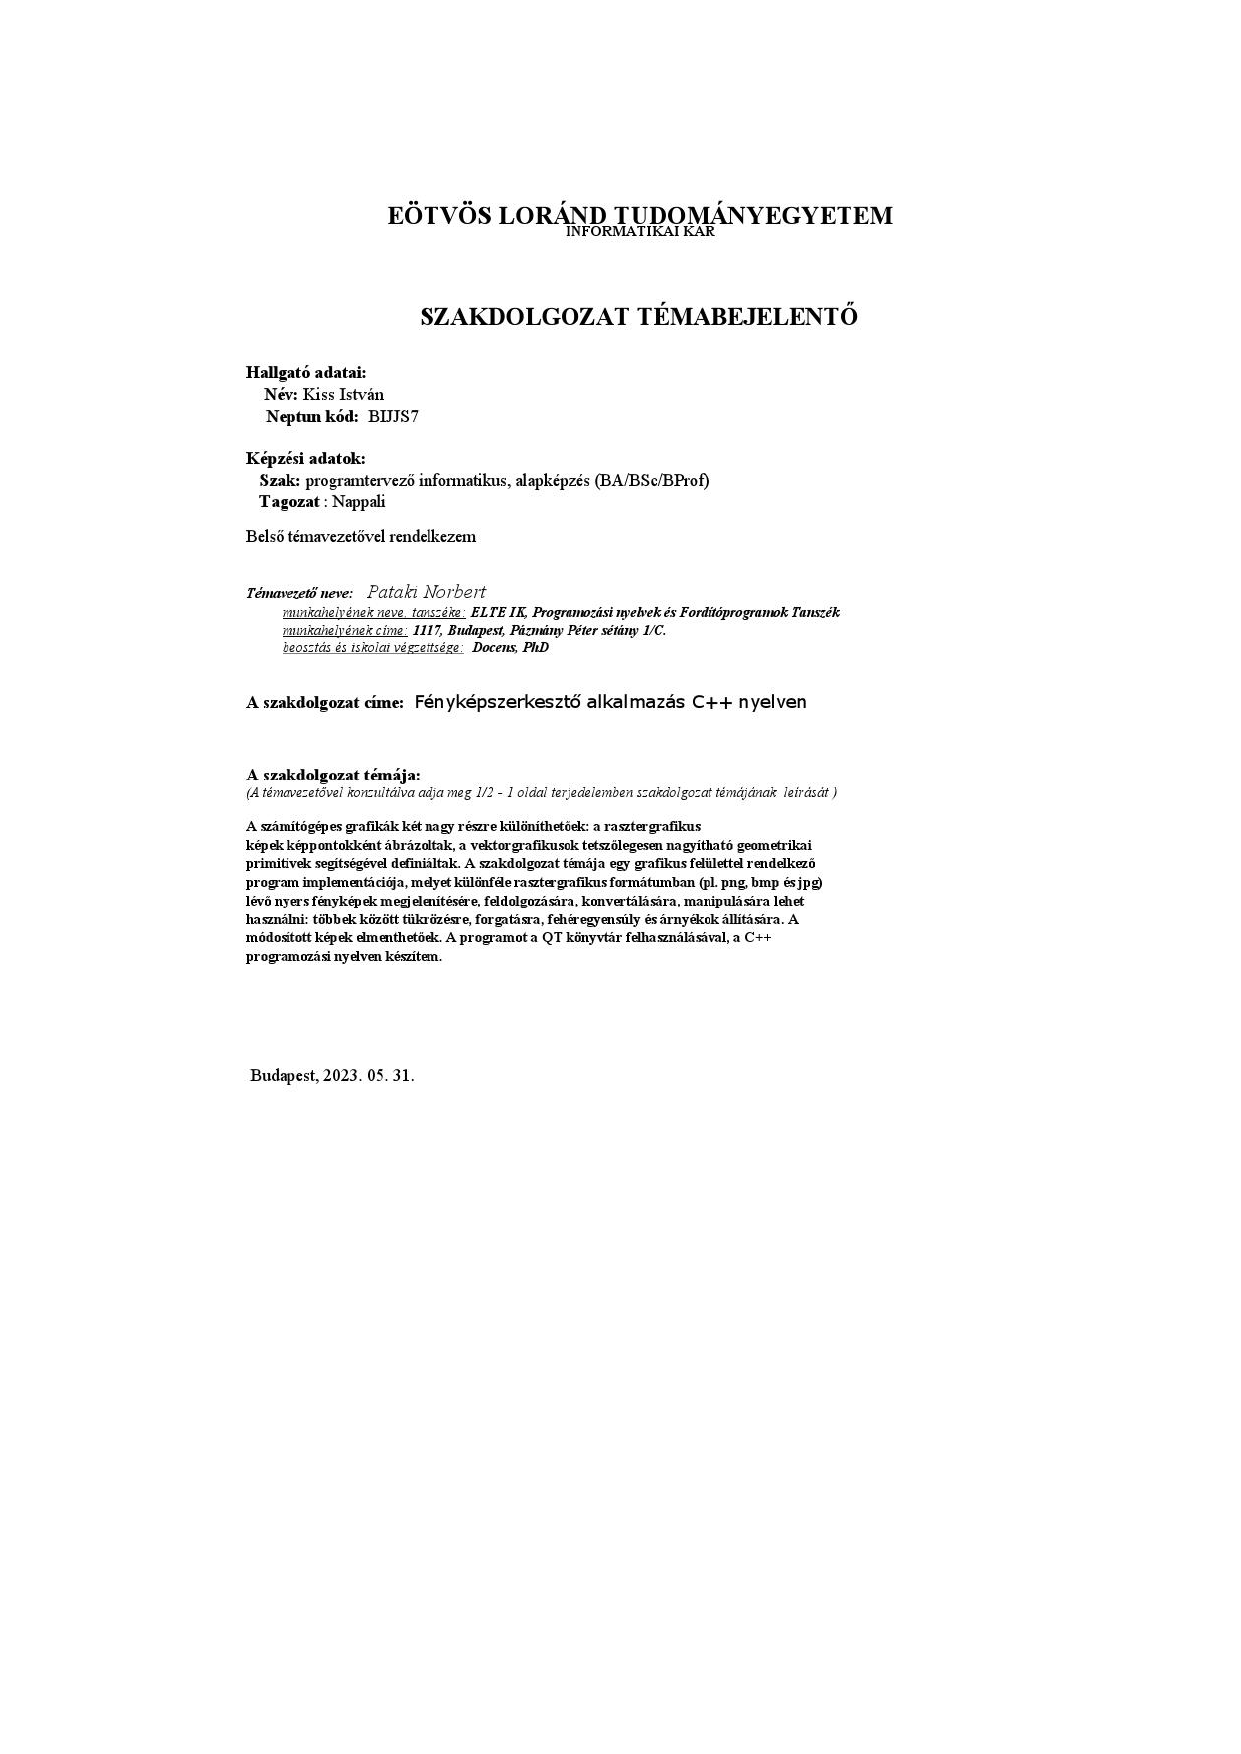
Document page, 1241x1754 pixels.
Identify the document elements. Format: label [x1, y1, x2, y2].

picture [147, 147, 1132, 1539]
